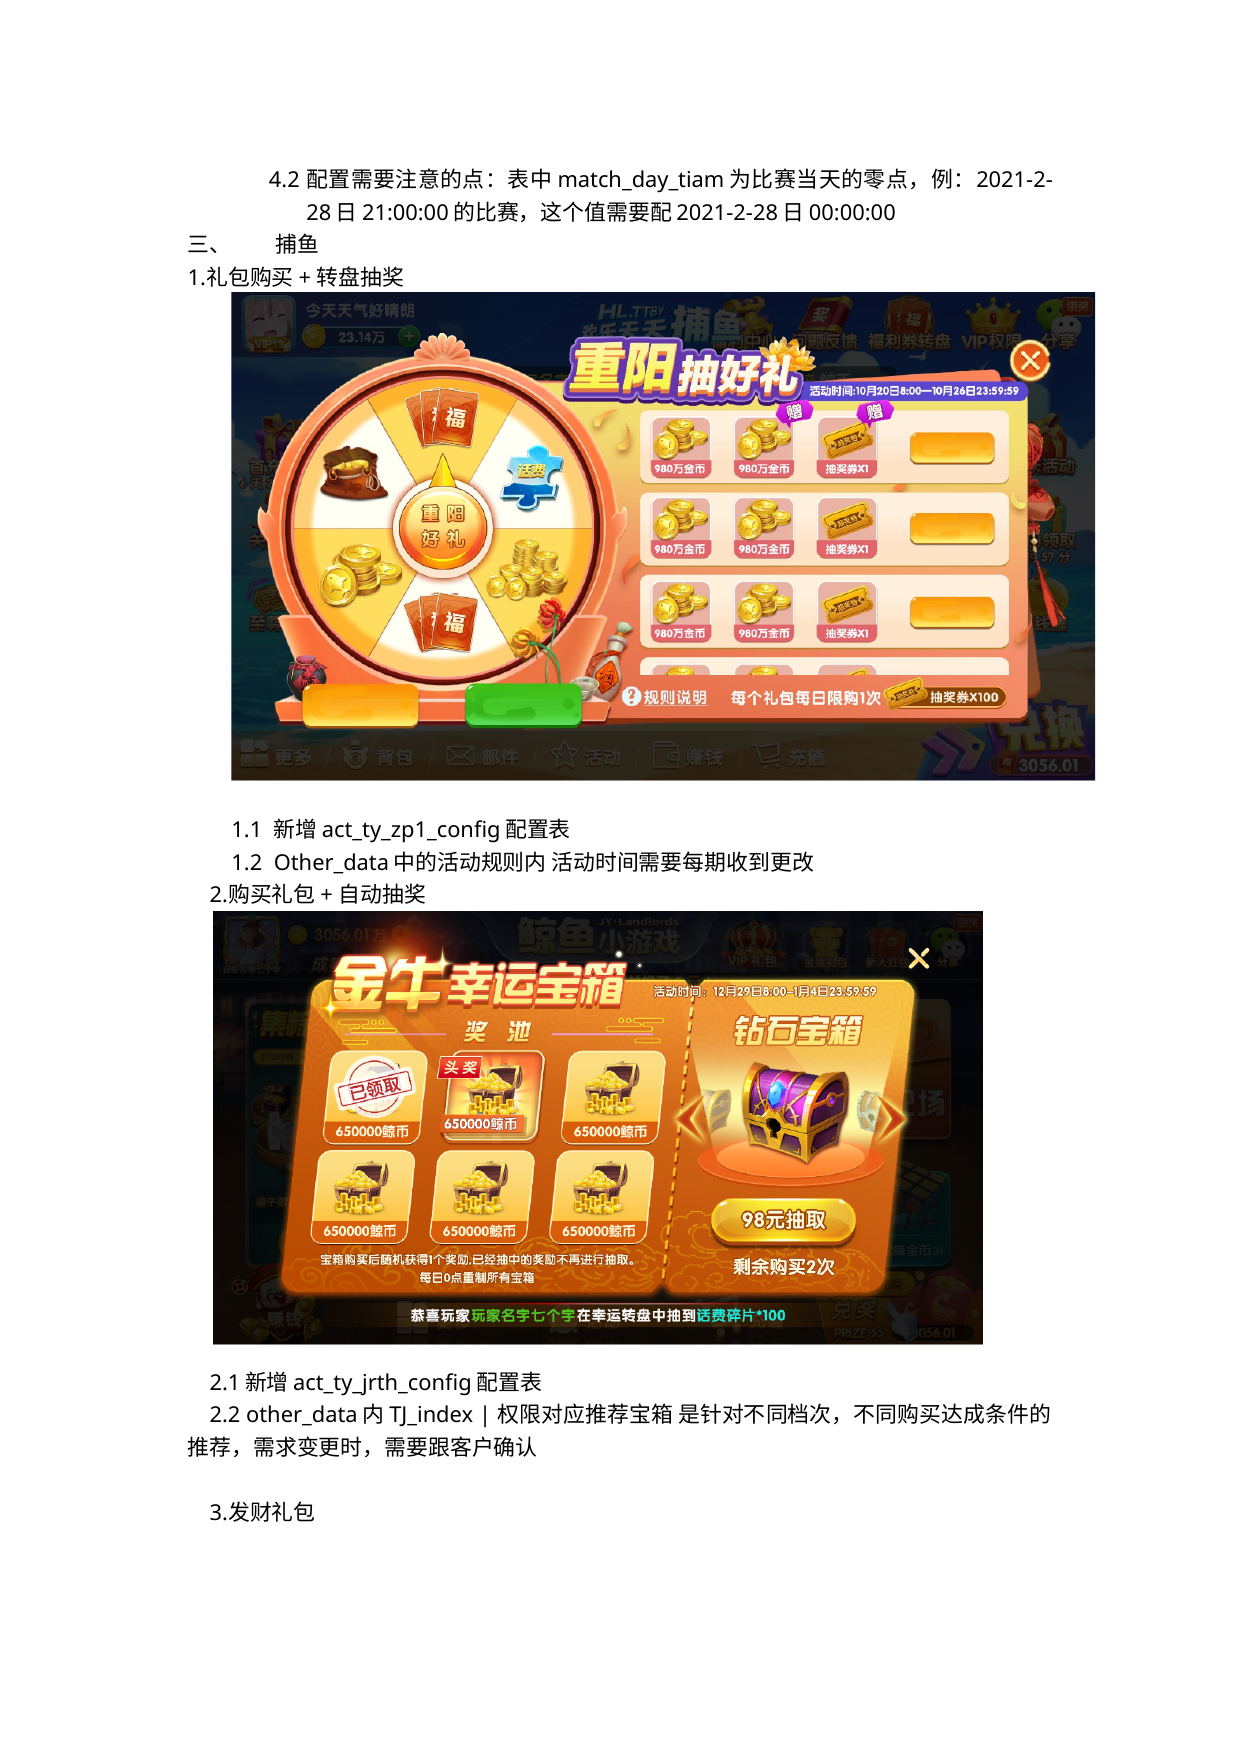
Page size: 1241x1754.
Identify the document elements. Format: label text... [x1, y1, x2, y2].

text 2.1新增act_ty_jrth_config配置表 [187, 1364, 1053, 1397]
text 3.发财礼包 [187, 1494, 1053, 1527]
text 1.礼包购买 + 转盘抽奖 [187, 259, 1053, 292]
list 新增act_ty_zp1_config配置表 [231, 812, 1053, 844]
text 2.2 other_data内 TJ_index | 权限对应推荐宝箱 是针对不同档次，不同购买达成条件的推荐，需求变更时，需要跟客户确认 [187, 1397, 1053, 1462]
list Other_data中的活动规则内 活动时间需要每期收到更改 [231, 844, 1053, 877]
text 2.购买礼包 + 自动抽奖 [187, 877, 1053, 909]
picture [209, 909, 987, 1345]
list 捕鱼 [187, 227, 1053, 259]
list 配置需要注意的点：表中match_day_tiam为比赛当天的零点，例：2021-2-28日21:00:00的比赛，这个值需要配2021-2-28日00:00:00 [269, 162, 1053, 227]
picture [231, 292, 1096, 781]
